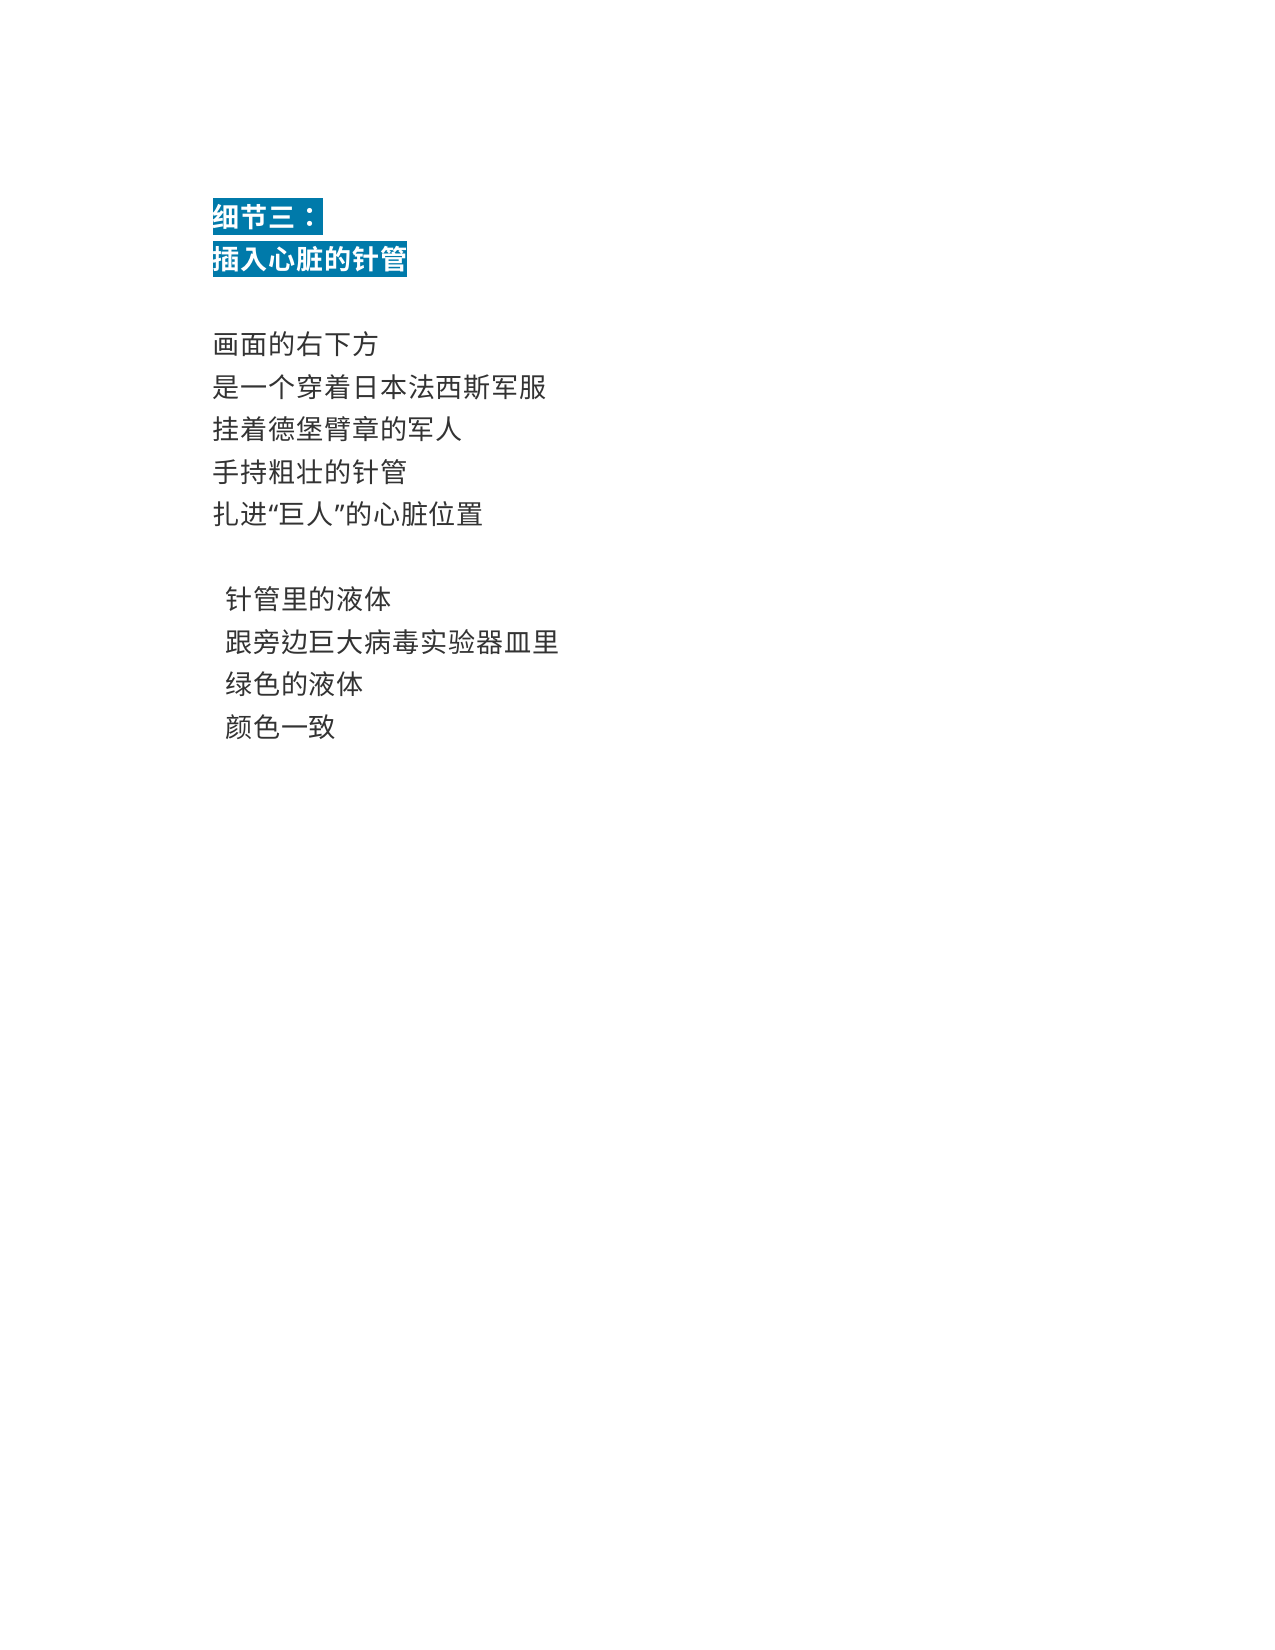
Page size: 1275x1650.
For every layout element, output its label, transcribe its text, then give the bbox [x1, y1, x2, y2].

text 挂着德堡臂章的军人 [212, 405, 1062, 447]
text 画面的右下方 [212, 320, 1062, 362]
text 插入心脏的针管 [212, 235, 1062, 277]
text 针管里的液体 [225, 575, 1050, 617]
text 绿色的液体 [225, 660, 1050, 702]
text 跟旁边巨大病毒实验器皿里 [225, 617, 1050, 660]
text 细节三： [212, 192, 1062, 235]
text 颜色一致 [225, 702, 1050, 745]
text 扎进“巨人”的心脏位置 [212, 490, 1062, 532]
text 是一个穿着日本法西斯军服 [212, 362, 1062, 405]
text 手持粗壮的针管 [212, 447, 1062, 490]
